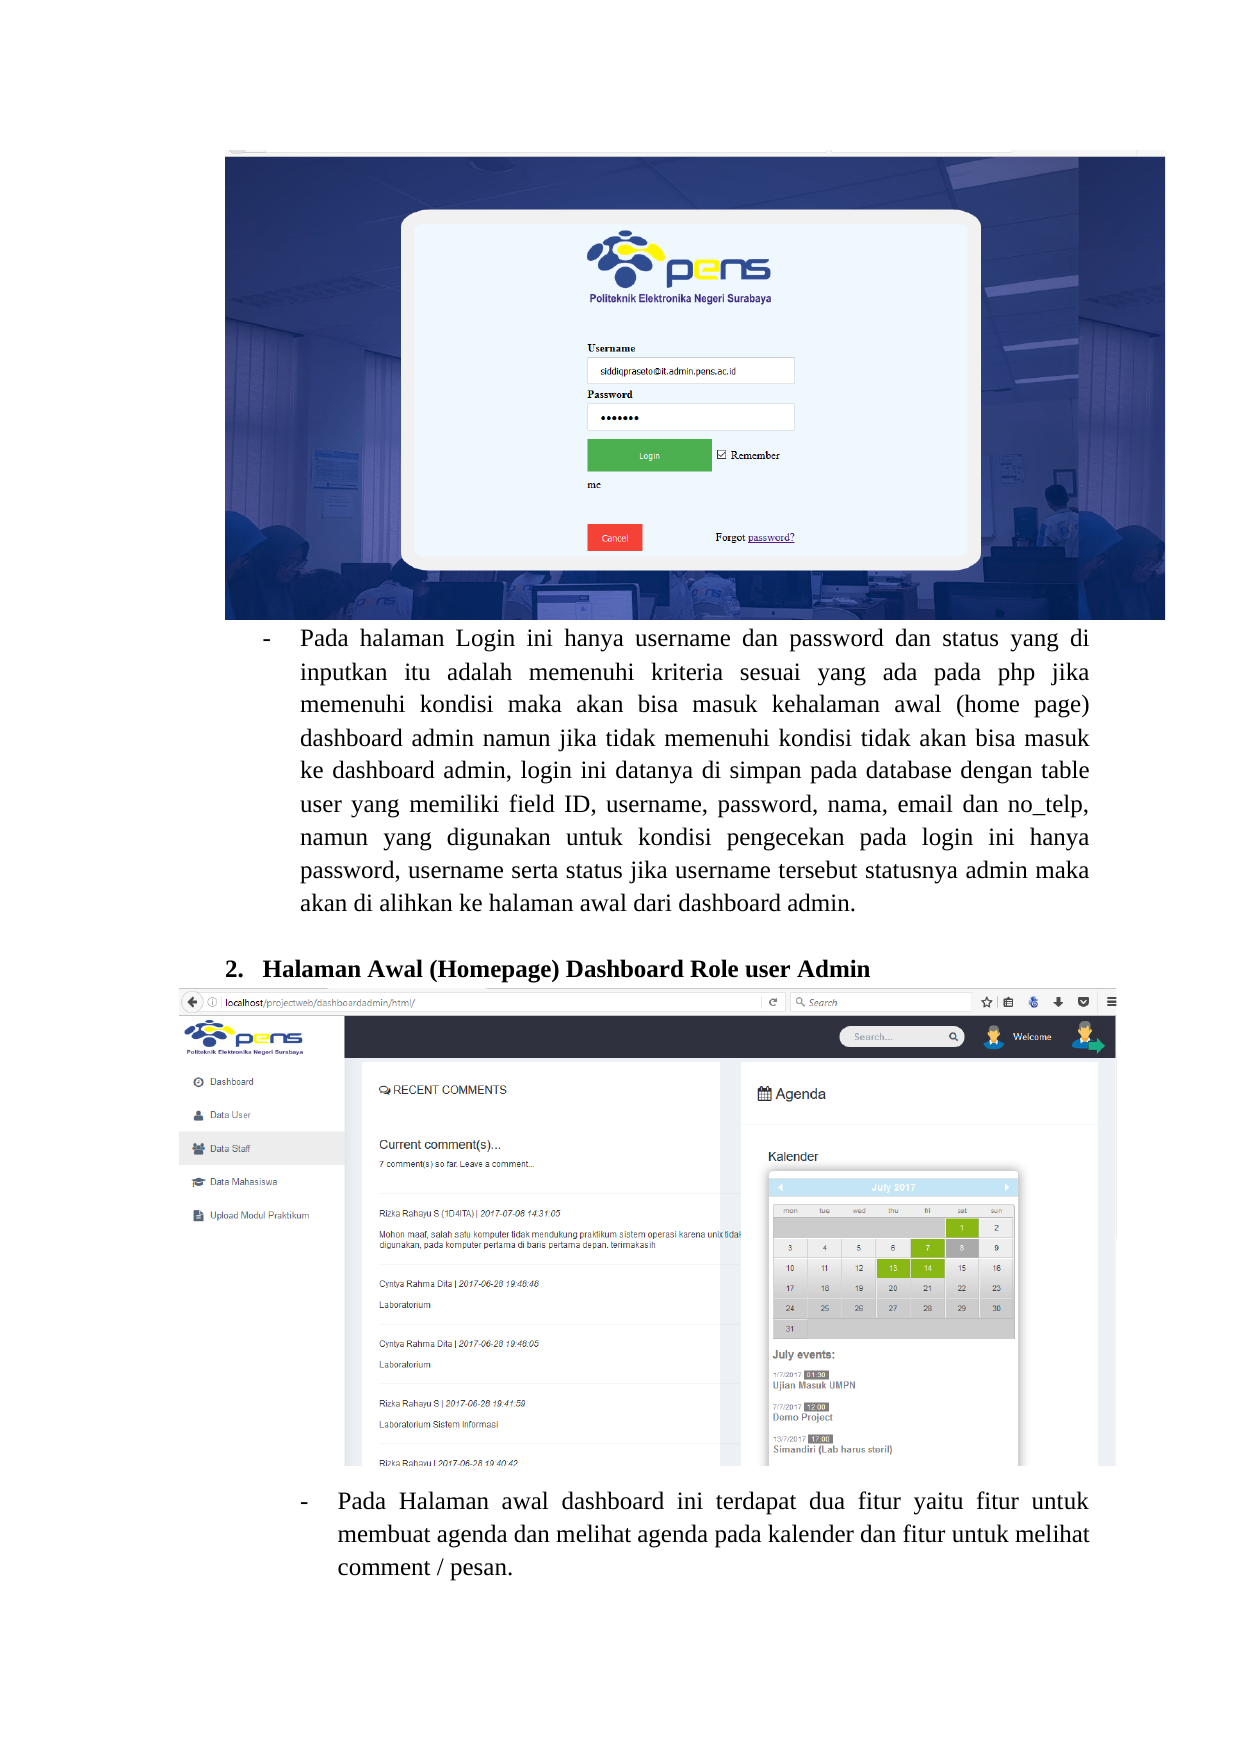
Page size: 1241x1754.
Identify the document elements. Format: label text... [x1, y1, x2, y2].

picture [225, 150, 1166, 620]
list Pada halaman Login ini hanya username dan password dan status yang di inputkan itu adalah memenuhi kriteria sesuai yang ada pada php jika memenuhi kondisi maka akan bisa masuk kehalaman awal (home page) dashboard admin namun jika tidak memenuhi kondisi tidak akan bisa masuk ke dashboard admin, login ini datanya di simpan pada database dengan table user yang memiliki field ID, username, password, nama, email dan no_telp, namun yang digunakan untuk kondisi pengecekan pada login ini hanya password, username serta status jika username tersebut statusnya admin maka akan di alihkan ke halaman awal dari dashboard admin. [262, 623, 1090, 916]
list Halaman Awal (Homepage) Dashboard Role user Admin [225, 954, 1090, 982]
list Pada Halaman awal dashboard ini terdapat dua fitur yaitu fitur untuk membuat agenda dan melihat agenda pada kalender dan fitur untuk melihat comment / pesan. [300, 1466, 1090, 1581]
picture [178, 988, 1116, 1466]
